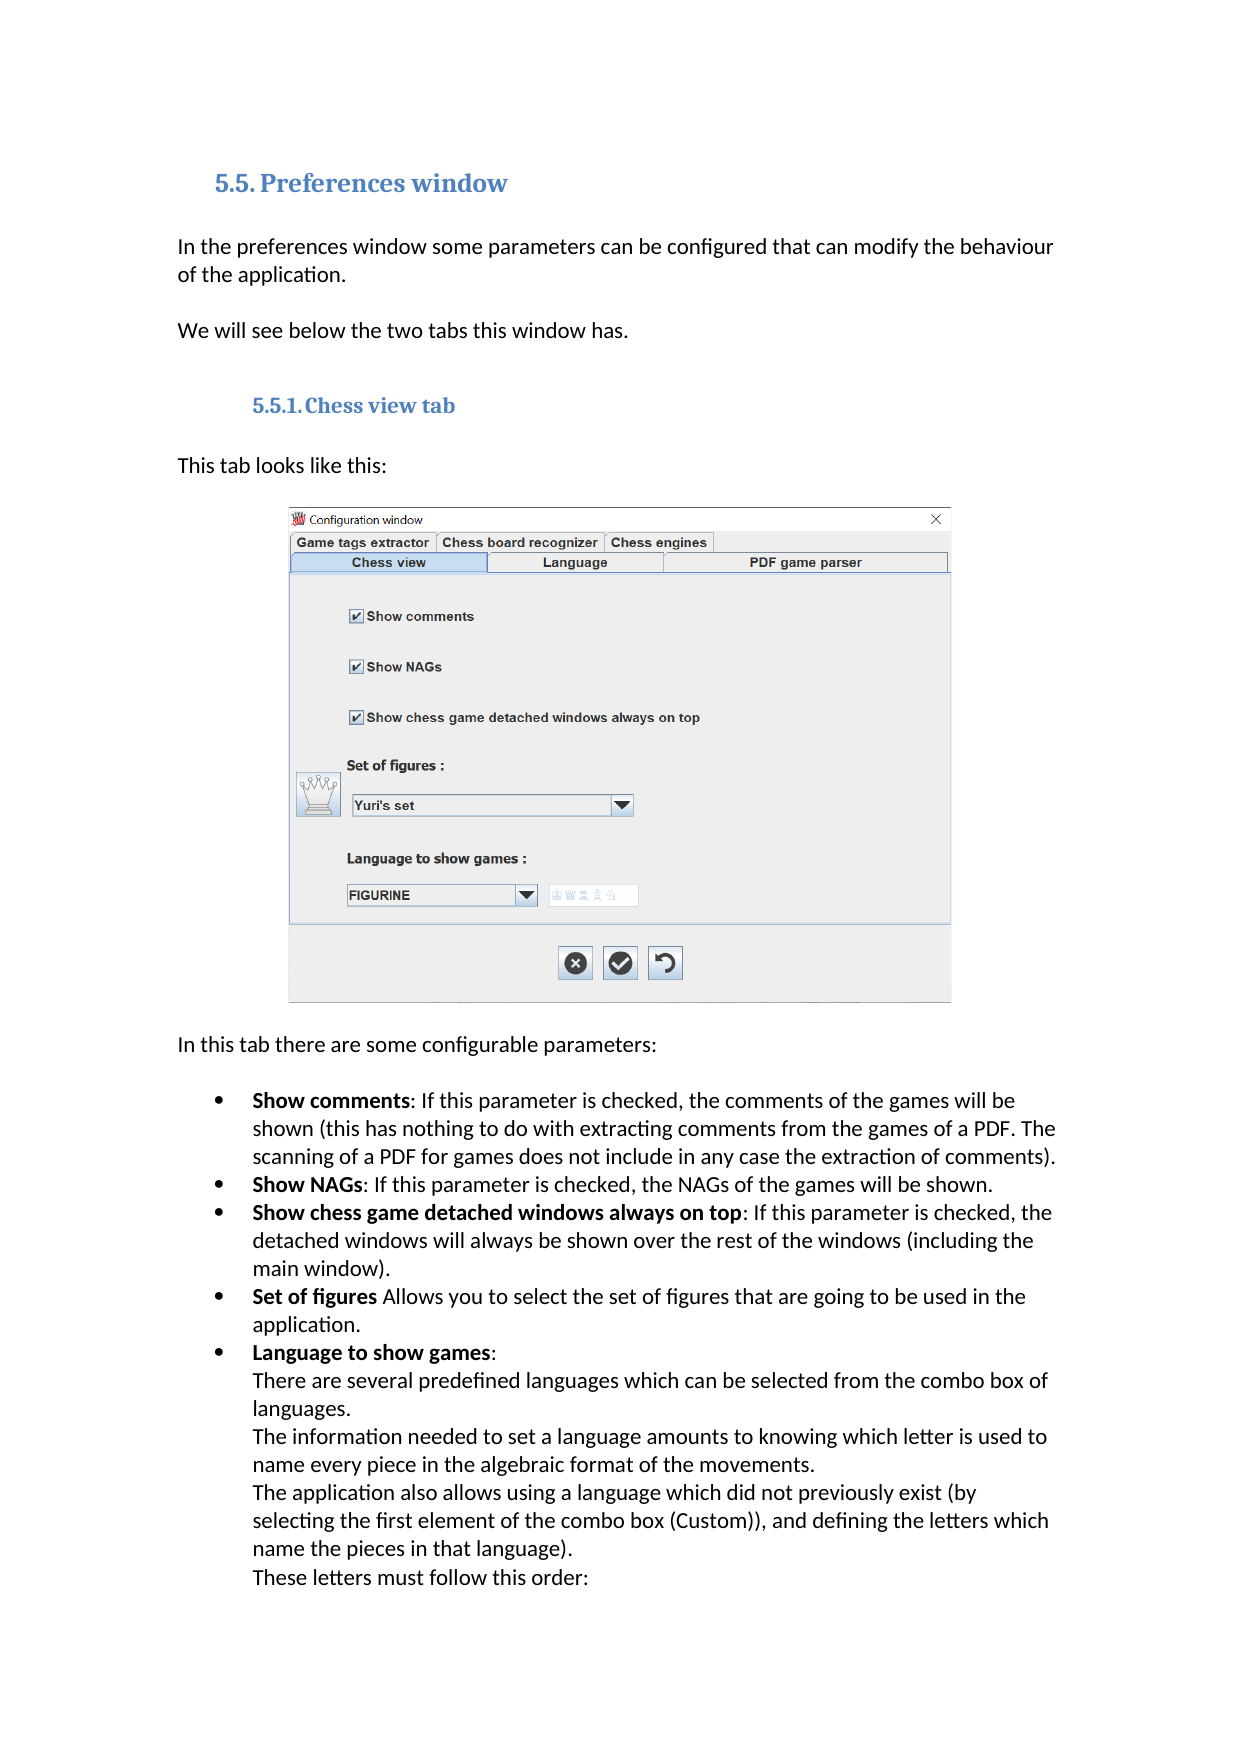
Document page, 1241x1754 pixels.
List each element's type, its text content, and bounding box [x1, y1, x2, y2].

text There are several predefined languages which can be selected from the combo box of languages. [252, 1366, 1063, 1422]
text These letters must follow this order: [252, 1563, 1063, 1591]
subtitle Preferences window [215, 168, 1063, 199]
text This tab looks like this: [177, 451, 1063, 479]
picture [288, 507, 952, 1003]
text The information needed to set a language amounts to knowing which letter is used to name every piece in the algebraic format of the movements. [252, 1422, 1063, 1478]
subtitle Chess view tab [252, 393, 1063, 419]
text We will see below the two tabs this window has. [177, 316, 1063, 344]
text The application also allows using a language which did not previously exist (by selecting the first element of the combo box (Custom)), and defining the letters which name the pieces in that language). [252, 1478, 1063, 1563]
list Show NAGs: If this parameter is checked, the NAGs of the games will be shown. [215, 1170, 1063, 1198]
list Show chess game detached windows always on top: If this parameter is checked, the detached windows will always be shown over the rest of the windows (including the main window). [215, 1198, 1063, 1282]
text In this tab there are some configurable parameters: [177, 1030, 1063, 1058]
list Set of figures Allows you to select the set of figures that are going to be used in the application. [215, 1282, 1063, 1338]
list Language to show games: [215, 1338, 1063, 1366]
list Show comments: If this parameter is checked, the comments of the games will be shown (this has nothing to do with extracting comments from the games of a PDF. The scanning of a PDF for games does not include in any case the extraction of comments). [215, 1086, 1063, 1170]
text In the preferences window some parameters can be configured that can modify the behaviour of the application. [177, 232, 1063, 288]
